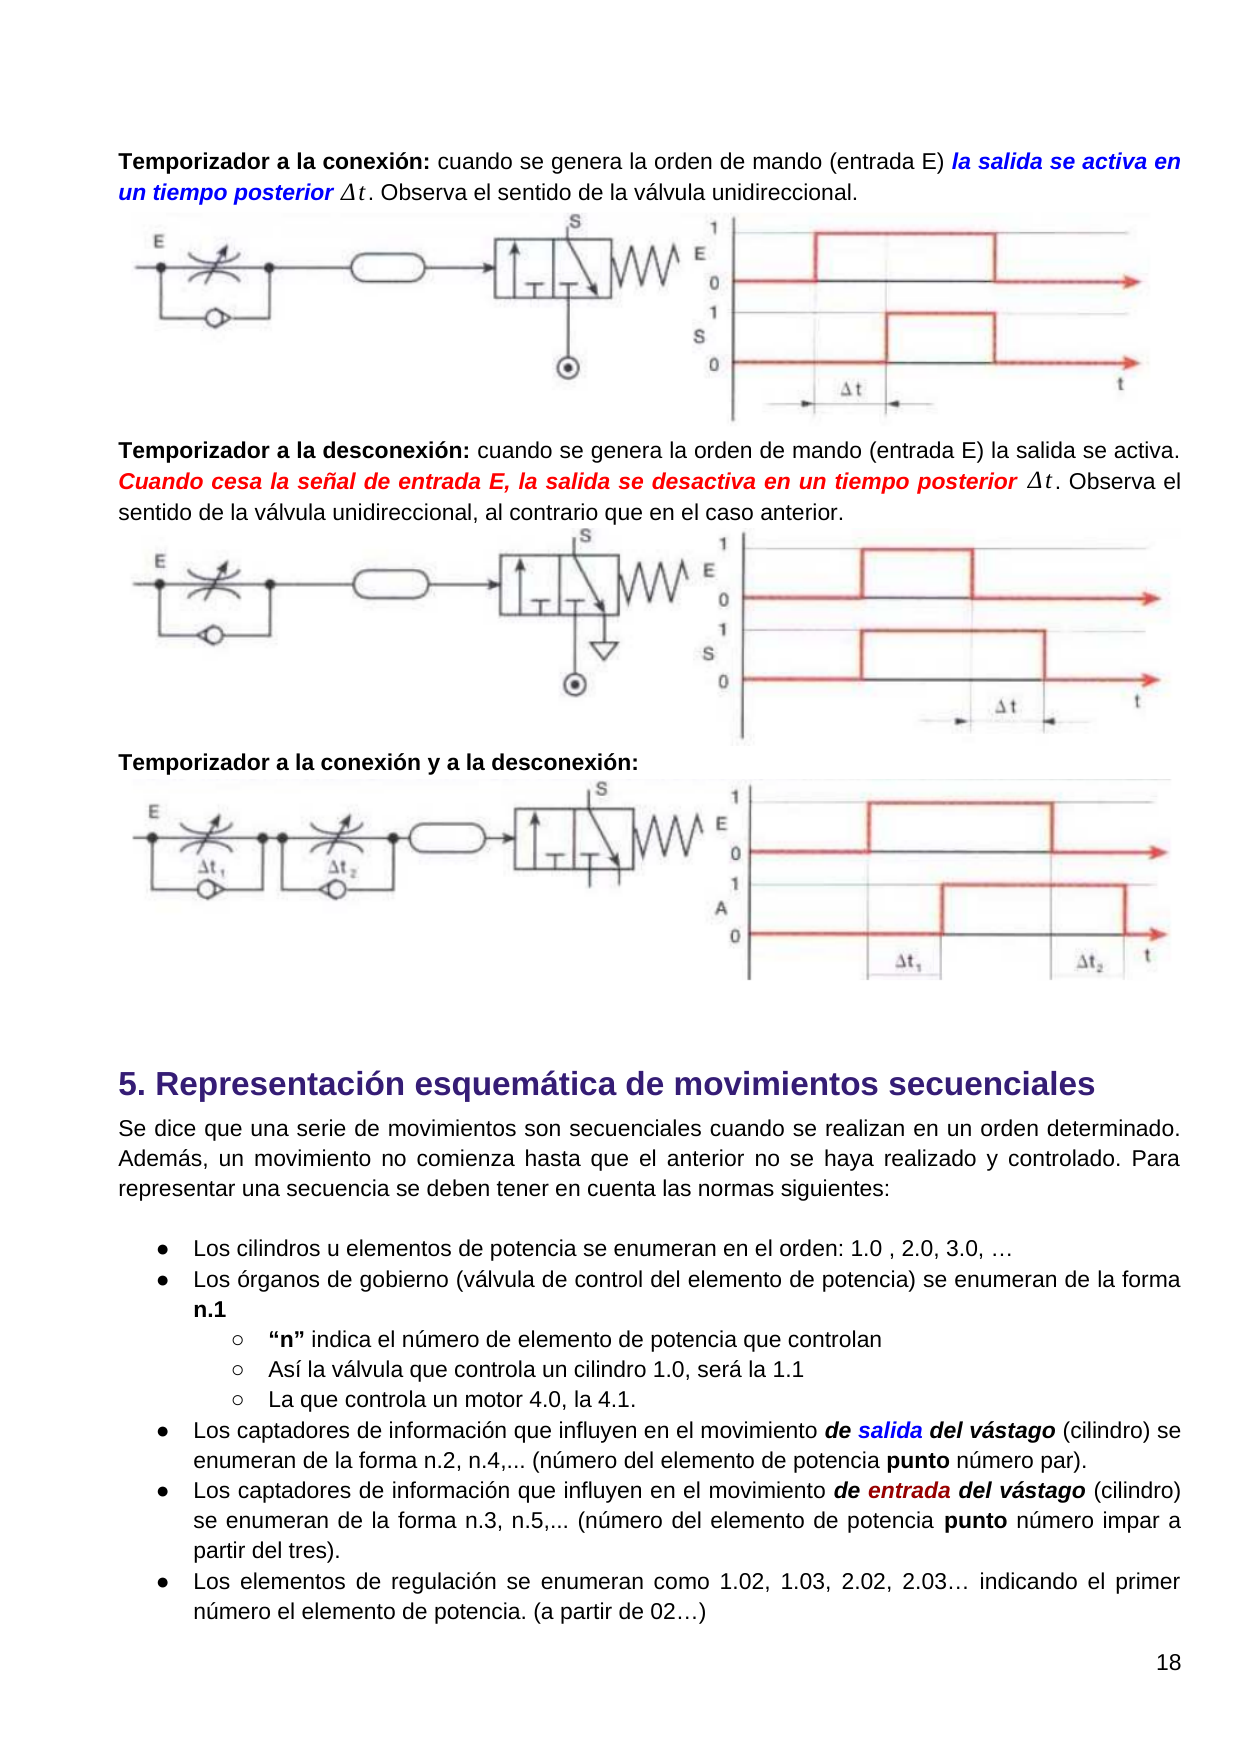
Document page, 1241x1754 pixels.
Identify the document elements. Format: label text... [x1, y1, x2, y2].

subtitle 5. Representación esquemática de movimientos secuenciales [118, 1064, 1181, 1102]
list Así la válvula que controla un cilindro 1.0, será la 1.1 [231, 1356, 1181, 1383]
text Se dice que una serie de movimientos son secuenciales cuando se realizan en un orden determinado. Además, un movimiento no comienza hasta que el anterior no se haya realizado y controlado. Para representar una secuencia se deben tener en cuenta las normas siguientes: [118, 1114, 1181, 1201]
list Los órganos de gobierno (válvula de control del elemento de potencia) se enumeran de la forma n.1 [156, 1266, 1181, 1322]
text Temporizador a la desconexión: cuando se genera la orden de mando (entrada E) la salida se activa. Cuando cesa la señal de entrada E, la salida se desactiva en un tiempo posterior . Observa el sentido de la válvula unidireccional, al contrario que en el caso anterior. [118, 437, 1181, 525]
list La que controla un motor 4.0, la 4.1. [231, 1386, 1181, 1413]
list Los captadores de información que influyen en el movimiento de salida del vástago (cilindro) se enumeran de la forma n.2, n.4,... (número del elemento de potencia punto número par). [156, 1417, 1181, 1473]
text Temporizador a la conexión: cuando se genera la orden de mando (entrada E) la salida se activa en un tiempo posterior . Observa el sentido de la válvula unidireccional. [118, 148, 1181, 206]
text Temporizador a la conexión y a la desconexión: [118, 749, 1181, 776]
list Los elementos de regulación se enumeran como 1.02, 1.03, 2.02, 2.03… indicando el primer número el elemento de potencia. (a partir de 02…) [156, 1568, 1181, 1624]
list Los captadores de información que influyen en el movimiento de entrada del vástago (cilindro) se enumeran de la forma n.3, n.5,... (número del elemento de potencia punto número impar a partir del tres). [156, 1477, 1181, 1564]
picture [118, 528, 1182, 746]
list Los cilindros u elementos de potencia se enumeran en el orden: 1.0 , 2.0, 3.0, … [156, 1235, 1181, 1262]
picture [118, 210, 1153, 434]
picture [118, 779, 1182, 988]
list “n” indica el número de elemento de potencia que controlan [231, 1326, 1181, 1352]
